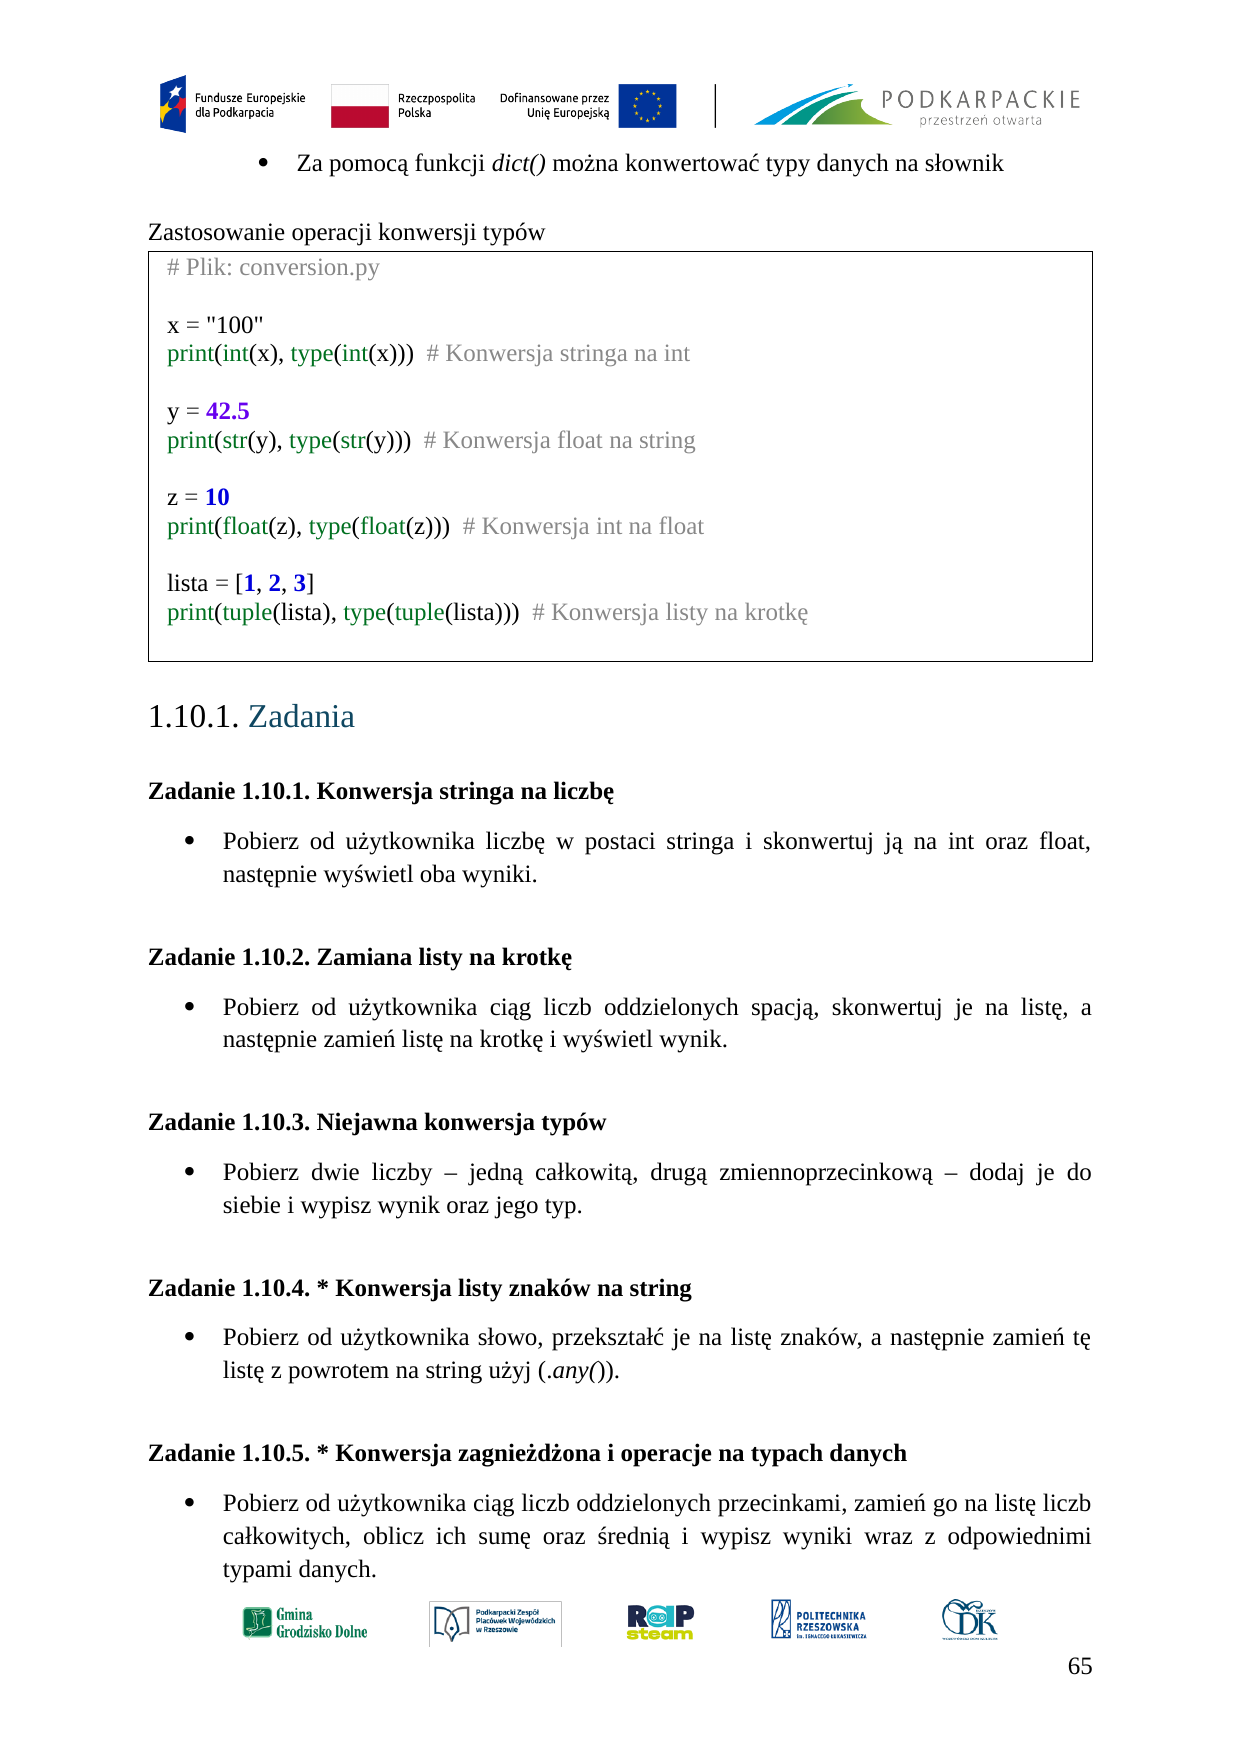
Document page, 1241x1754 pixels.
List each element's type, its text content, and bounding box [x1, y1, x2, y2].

list Pobierz dwie liczby – jedną całkowitą, drugą zmiennoprzecinkową – dodaj je do siebie i wypisz wynik oraz jego typ. [185, 1157, 1092, 1219]
picture [242, 1585, 998, 1652]
text Zadanie 1.10.3. Niejawna konwersja typów [148, 1107, 1092, 1136]
text Zadanie 1.10.1. Konwersja stringa na liczbę [148, 776, 1092, 805]
text Zadanie 1.10.5. * Konwersja zagnieżdżona i operacje na typach danych [148, 1438, 1092, 1467]
text Zadanie 1.10.4. * Konwersja listy znaków na string [148, 1273, 1092, 1301]
list Pobierz od użytkownika słowo, przekształć je na listę znaków, a następnie zamień tę listę z powrotem na string użyj (.any()). [185, 1322, 1092, 1384]
text Zadanie 1.10.2. Zamiana listy na krotkę [148, 942, 1092, 971]
list Pobierz od użytkownika ciąg liczb oddzielonych spacją, skonwertuj je na listę, a następnie zamień listę na krotkę i wyświetl wynik. [185, 992, 1092, 1053]
list Za pomocą funkcji dict() można konwertować typy danych na słownik [259, 148, 1092, 176]
list Pobierz od użytkownika ciąg liczb oddzielonych przecinkami, zamień go na listę liczb całkowitych, oblicz ich sumę oraz średnią i wypisz wyniki wraz z odpowiednimi typami danych. [185, 1488, 1092, 1583]
text Zastosowanie operacji konwersji typów [148, 217, 1092, 245]
list Pobierz od użytkownika liczbę w postaci stringa i skonwertuj ją na int oraz float, następnie wyświetl oba wyniki. [185, 826, 1092, 888]
subtitle Zadania [148, 696, 1092, 734]
table_header [149, 252, 1092, 661]
picture [147, 60, 1093, 148]
